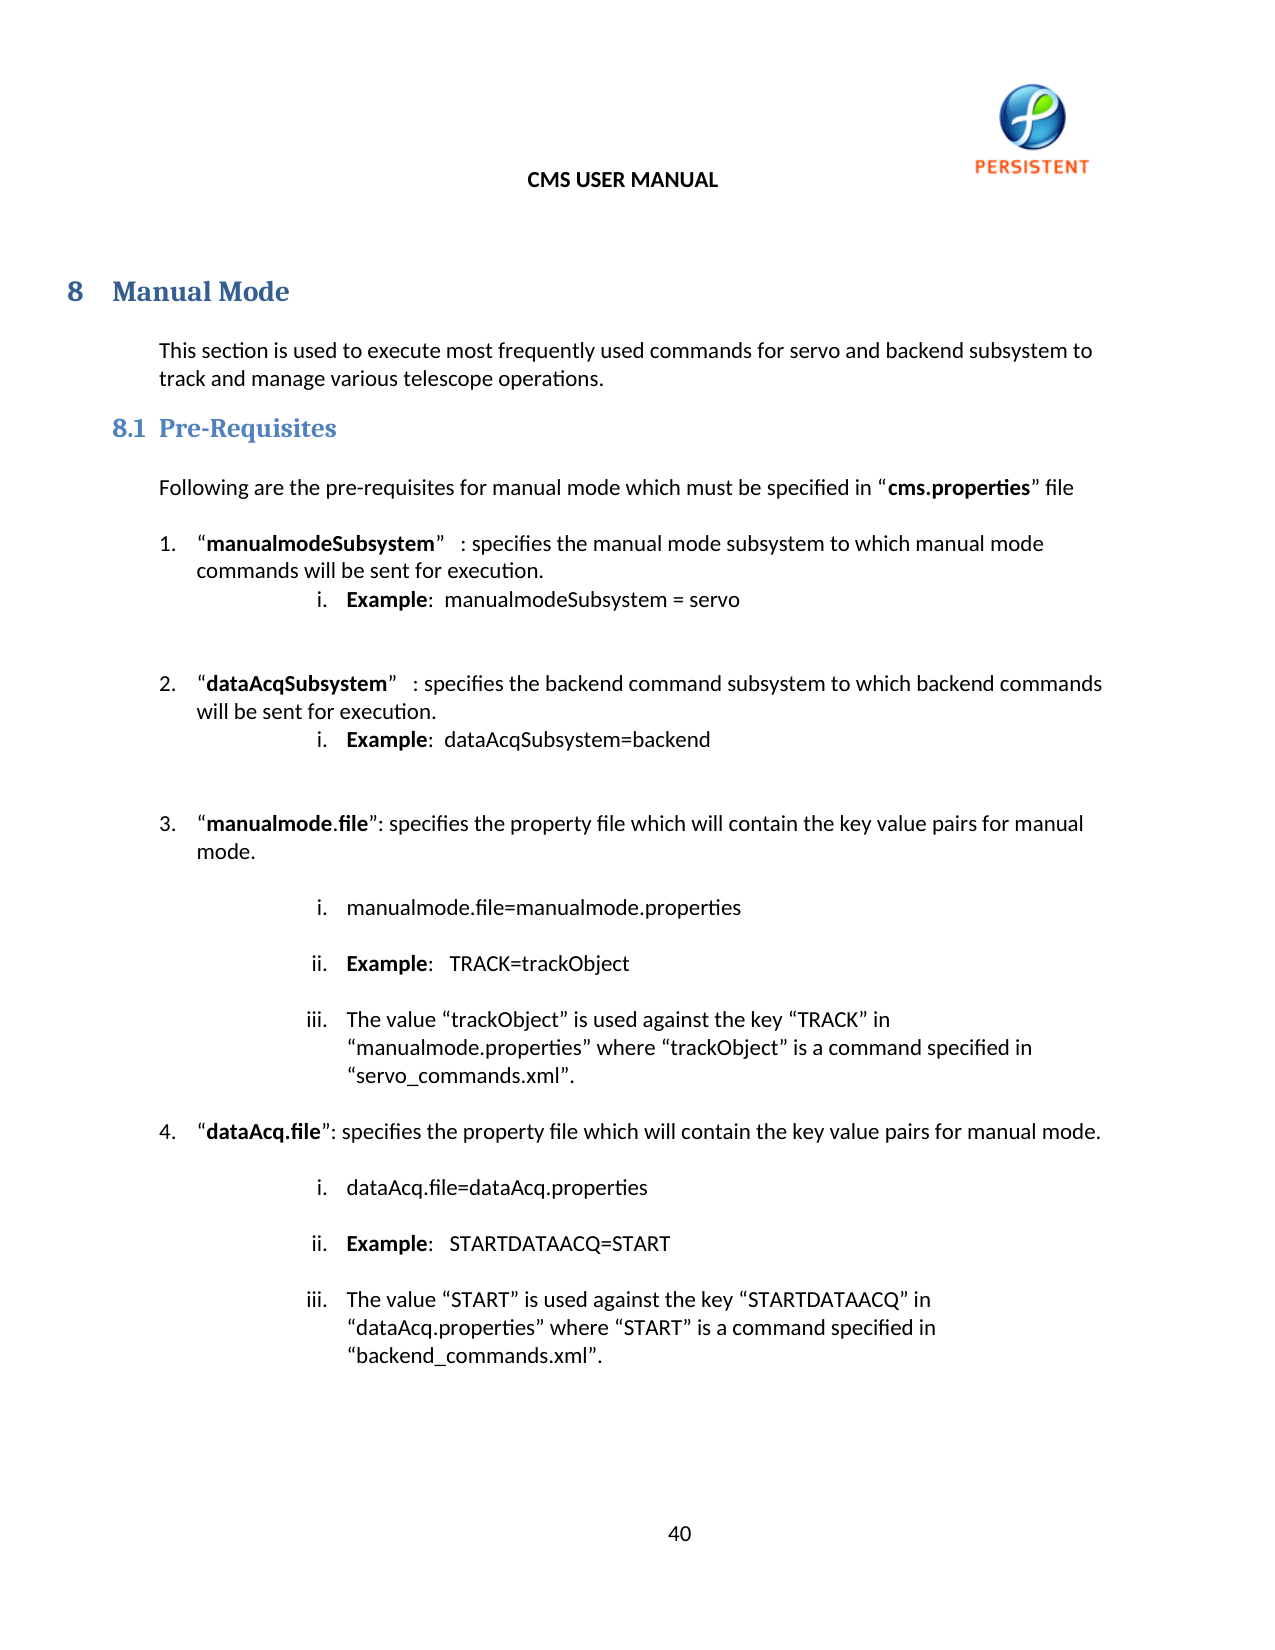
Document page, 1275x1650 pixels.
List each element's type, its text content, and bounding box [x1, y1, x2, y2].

list “dataAcq.file”: specifies the property file which will contain the key value pairs for manual mode. [159, 1117, 1125, 1145]
list Example: TRACK=trackObject [328, 949, 1125, 977]
list manualmode.file=manualmode.properties [328, 893, 1125, 921]
list “manualmode.file”: specifies the property file which will contain the key value pairs for manual mode. [159, 809, 1125, 865]
list dataAcq.file=dataAcq.properties [328, 1173, 1125, 1201]
list Example: dataAcqSubsystem=backend [328, 725, 1125, 753]
list “manualmodeSubsystem” : specifies the manual mode subsystem to which manual mode commands will be sent for execution. [159, 529, 1125, 585]
list Example: STARTDATAACQ=START [328, 1229, 1125, 1257]
text Following are the pre-requisites for manual mode which must be specified in “cms.properties” file [159, 473, 1125, 501]
list “dataAcqSubsystem” : specifies the backend command subsystem to which backend commands will be sent for execution. [159, 669, 1125, 725]
picture [964, 75, 1100, 188]
text This section is used to execute most frequently used commands for servo and backend subsystem to track and manage various telescope operations. [159, 337, 1125, 393]
list The value “trackObject” is used against the key “TRACK” in “manualmode.properties” where “trackObject” is a command specified in “servo_commands.xml”. [328, 1005, 1125, 1089]
subtitle Pre-Requisites [112, 413, 1125, 444]
list Example: manualmodeSubsystem = servo [328, 585, 1125, 613]
list The value “START” is used against the key “STARTDATAACQ” in “dataAcq.properties” where “START” is a command specified in “backend_commands.xml”. [328, 1285, 1125, 1369]
subtitle Manual Mode [67, 275, 1125, 308]
